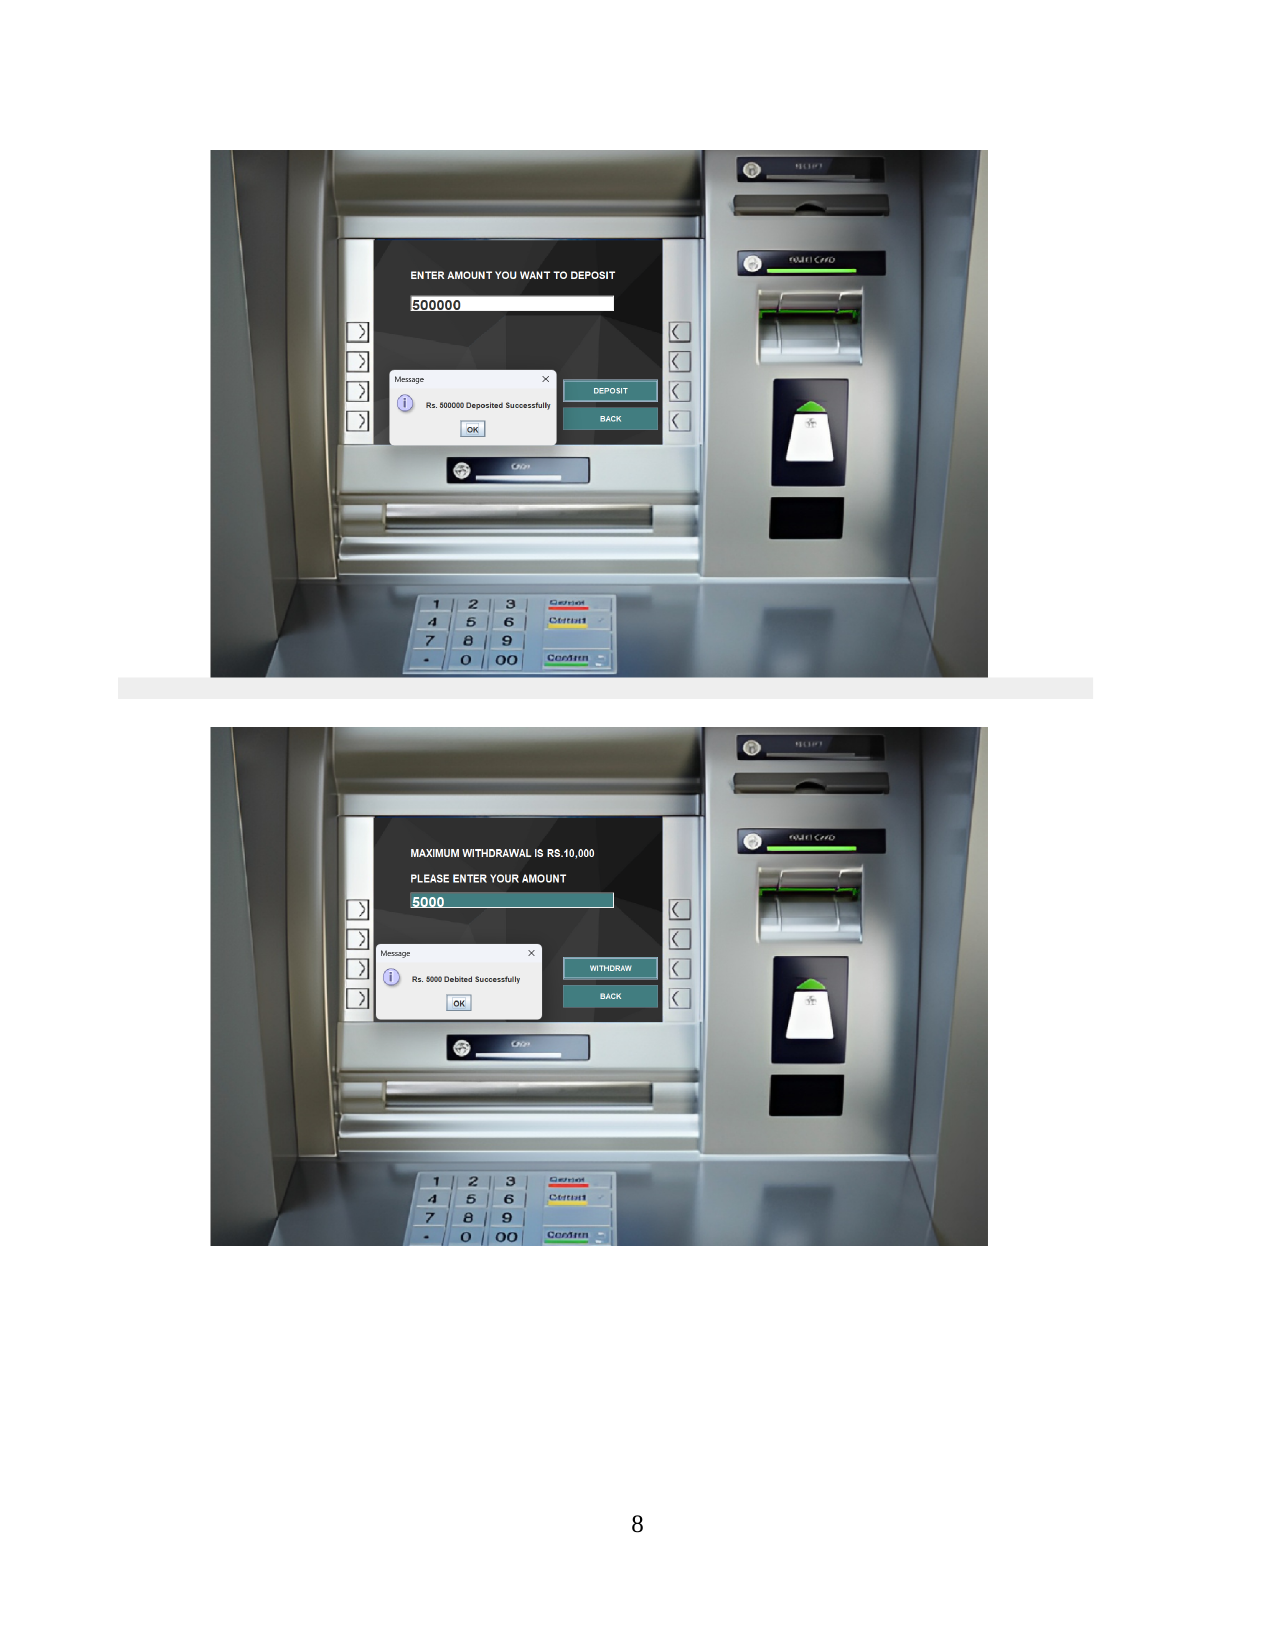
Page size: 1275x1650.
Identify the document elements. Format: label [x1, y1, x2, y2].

picture [118, 150, 1094, 699]
picture [118, 727, 1094, 1246]
